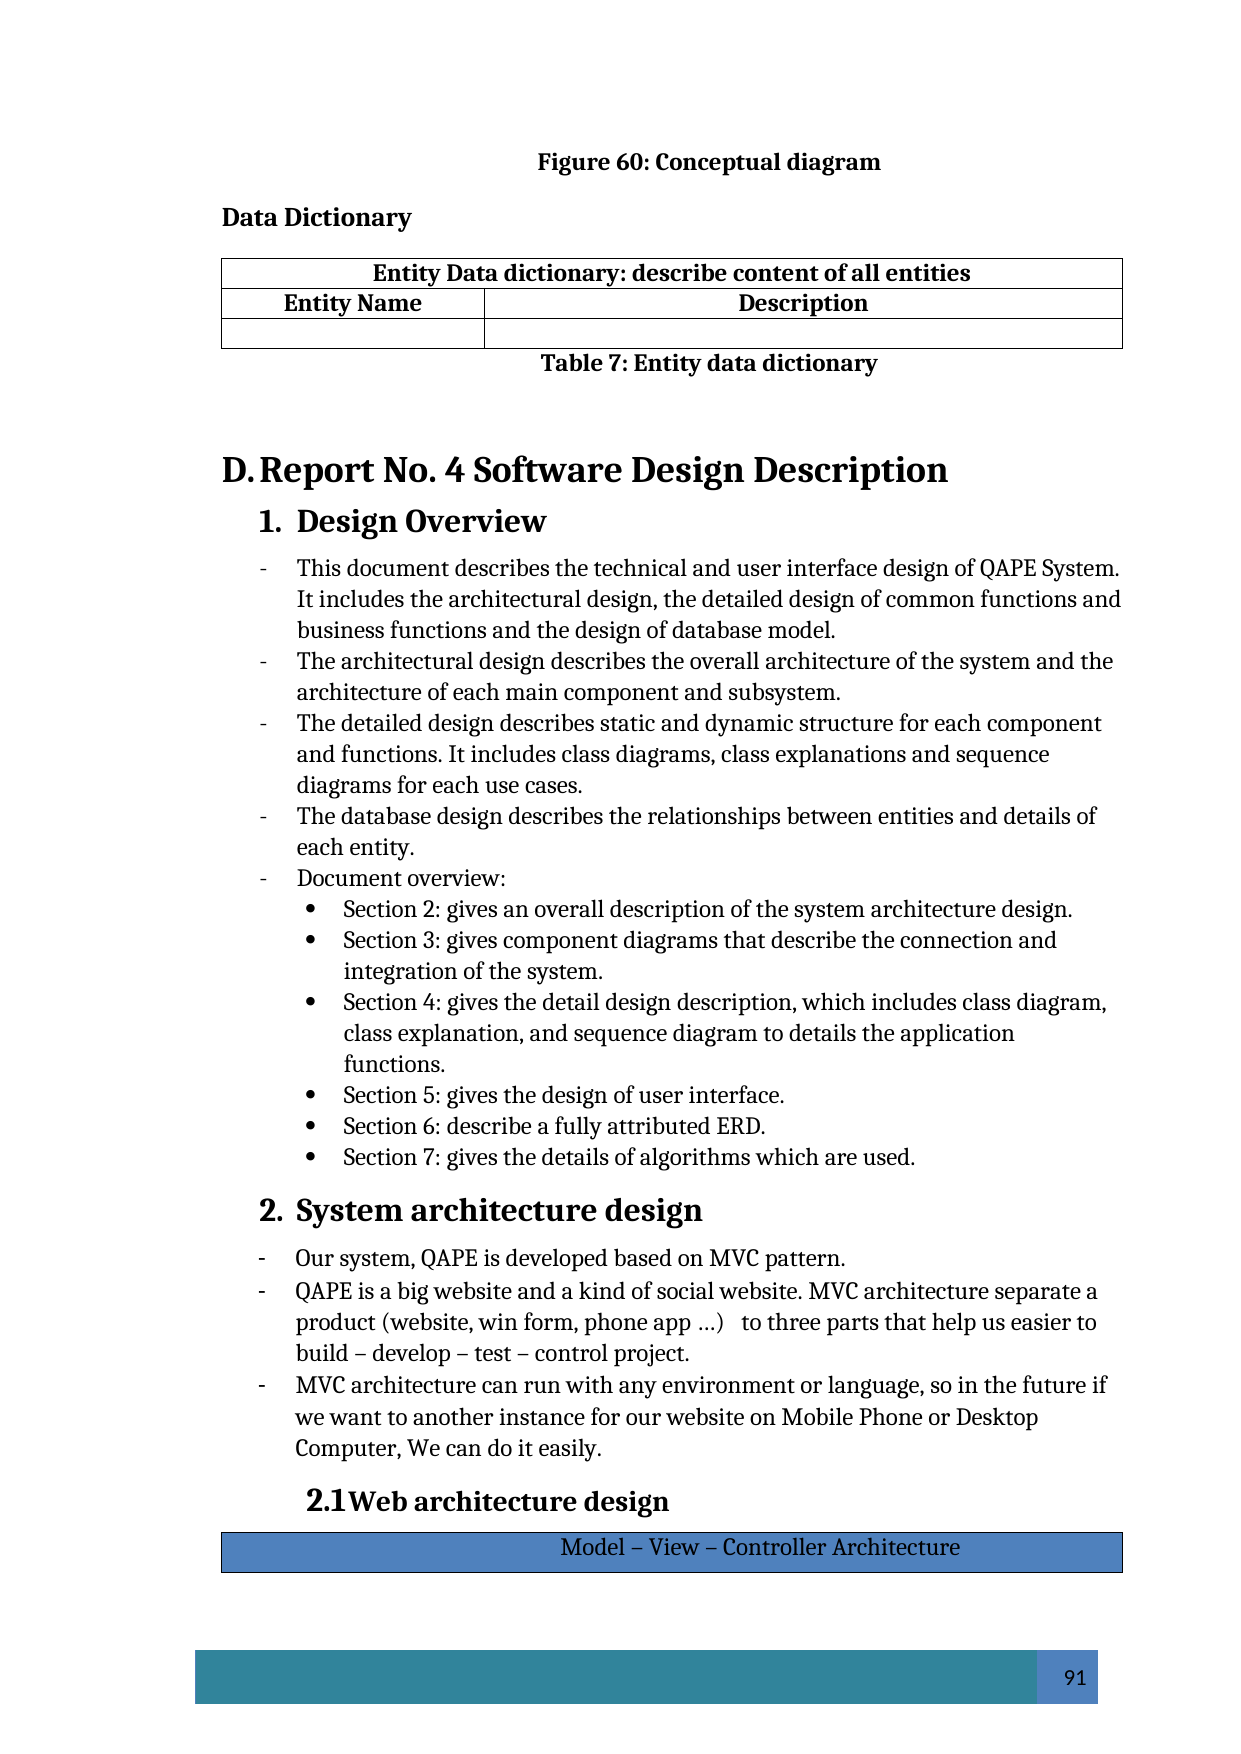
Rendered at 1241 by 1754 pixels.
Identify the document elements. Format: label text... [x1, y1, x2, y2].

list Section 6: describe a fully attributed ERD. [306, 1112, 1122, 1141]
subtitle Web architecture design [306, 1481, 1122, 1519]
list The detailed design describes static and dynamic structure for each component and functions. It includes class diagrams, class explanations and sequence diagrams for each use cases. [259, 709, 1122, 799]
table_cell Description [485, 289, 1122, 318]
table_cell Entity Name [222, 289, 484, 318]
subtitle Report No. 4 Software Design Description [222, 449, 1122, 492]
table_header Entity Data dictionary: describe content of all entities [222, 259, 1122, 288]
table_cell [222, 319, 484, 347]
list The architectural design describes the overall architecture of the system and the architecture of each main component and subsystem. [259, 647, 1122, 706]
list Section 5: gives the design of user interface. [306, 1081, 1122, 1110]
list Our system, QAPE is developed based on MVC pattern. [258, 1242, 1122, 1272]
list QAPE is a big website and a kind of social website. MVC architecture separate a product (website, win form, phone app …) to three parts that help us easier to build – develop – test – control project. [258, 1275, 1122, 1367]
list The database design describes the relationships between entities and details of each entity. [259, 802, 1122, 862]
list Document overview: [259, 864, 1122, 893]
table_header Model – View – Controller Architecture [222, 1533, 1122, 1572]
list Section 7: gives the details of algorithms which are used. [306, 1143, 1122, 1172]
subtitle Design Overview [259, 503, 1122, 541]
table_cell [485, 319, 1122, 347]
list Section 4: gives the detail design description, which includes class diagram, class explanation, and sequence diagram to details the application functions. [306, 988, 1122, 1079]
list This document describes the technical and user interface design of QAPE System. It includes the architectural design, the detailed design of common functions and business functions and the design of database model. [259, 553, 1122, 644]
list MVC architecture can run with any environment or language, so in the future if we want to another instance for our website on Mobile Phone or Desktop Computer, We can do it easily. [258, 1370, 1122, 1462]
subtitle System architecture design [259, 1191, 1122, 1229]
list Section 2: gives an overall description of the system architecture design. [306, 895, 1122, 924]
list Section 3: gives component diagrams that describe the connection and integration of the system. [306, 926, 1122, 986]
text Data Dictionary [222, 202, 1122, 233]
